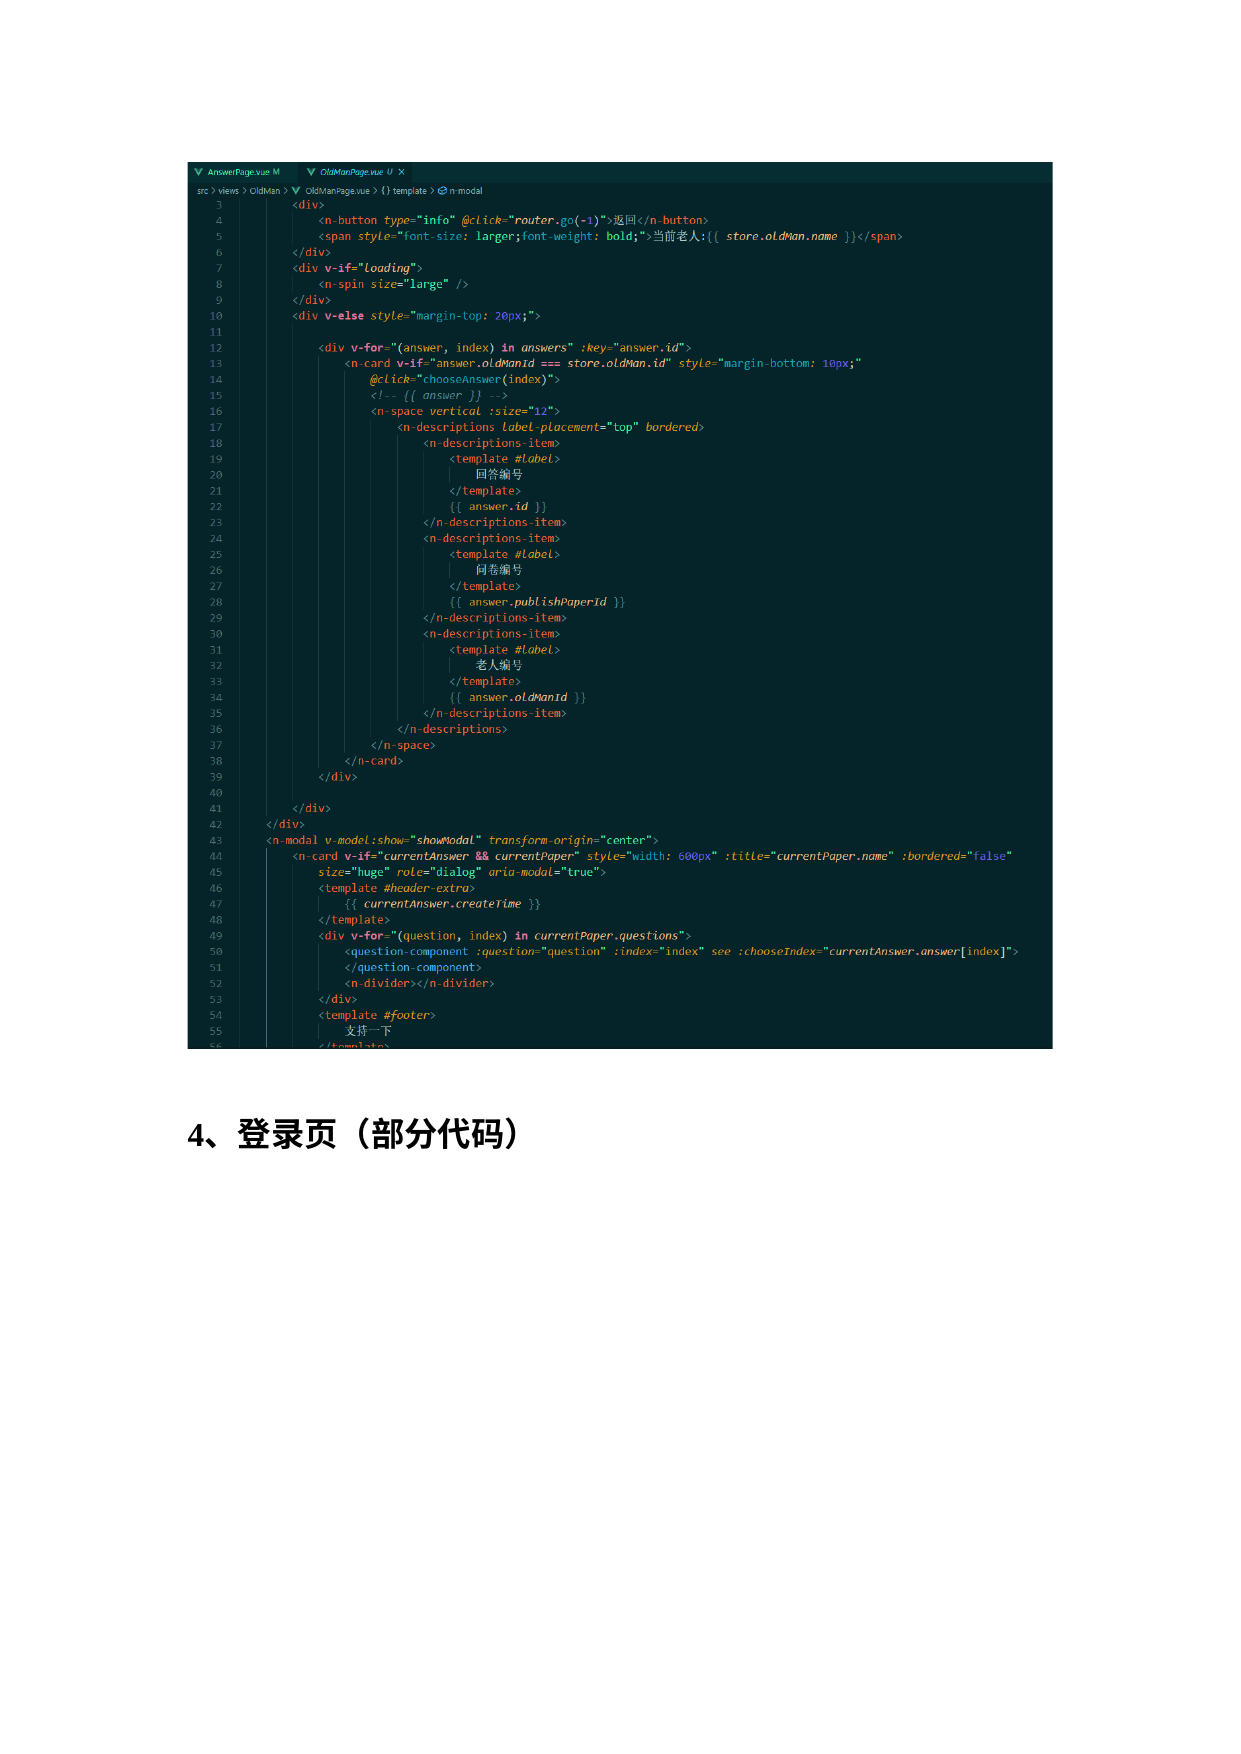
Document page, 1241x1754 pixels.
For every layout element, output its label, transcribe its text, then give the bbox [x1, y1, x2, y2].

picture [187, 162, 1053, 1049]
subtitle 4、登录页（部分代码） [187, 1099, 1053, 1164]
